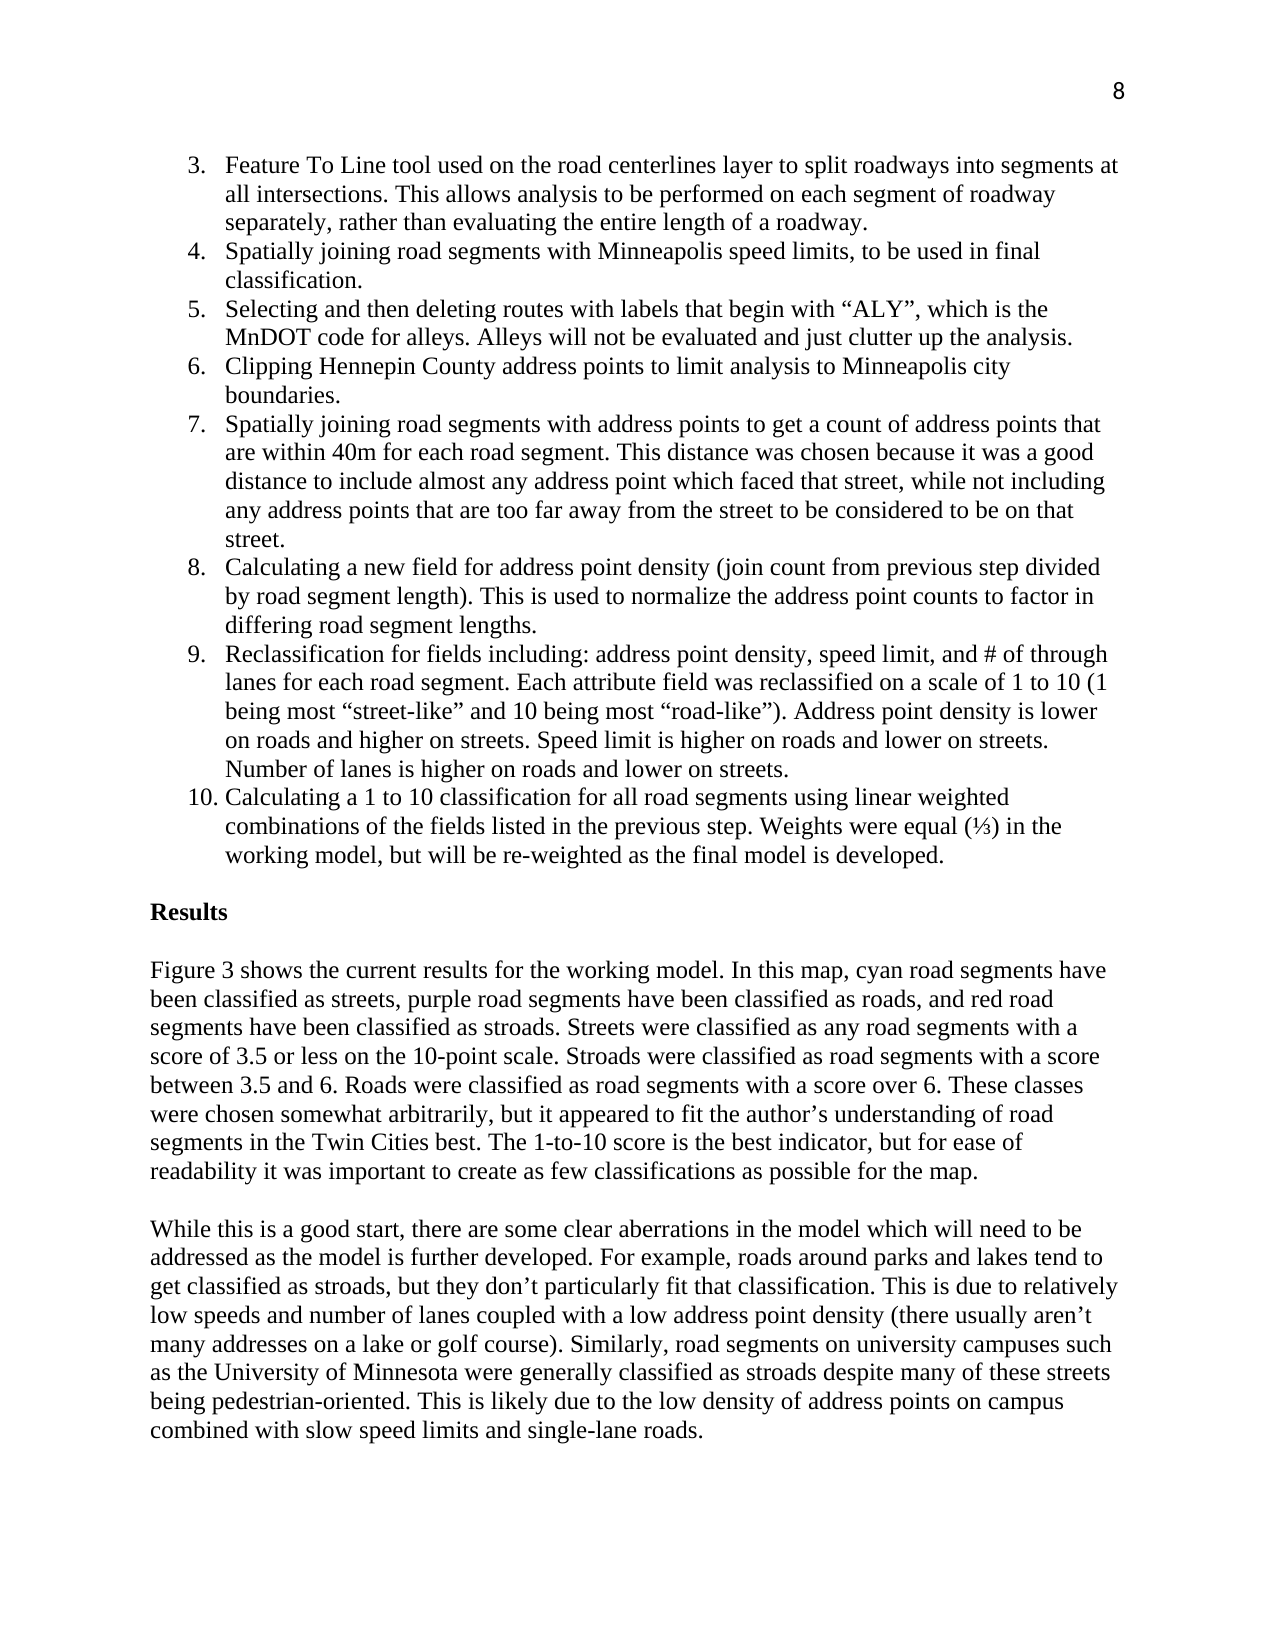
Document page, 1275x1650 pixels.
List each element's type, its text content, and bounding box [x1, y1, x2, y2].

list Selecting and then deleting routes with labels that begin with “ALY”, which is the MnDOT code for alleys. Alleys will not be evaluated and just clutter up the analysis. [187, 294, 1125, 351]
list Clipping Hennepin County address points to limit analysis to Minneapolis city boundaries. [187, 351, 1125, 409]
list Calculating a 1 to 10 classification for all road segments using linear weighted combinations of the fields listed in the previous step. Weights were equal (⅓) in the working model, but will be re-weighted as the final model is developed. [187, 782, 1125, 869]
list Feature To Line tool used on the road centerlines layer to split roadways into segments at all intersections. This allows analysis to be performed on each segment of roadway separately, rather than evaluating the entire length of a roadway. [187, 150, 1125, 236]
list Reclassification for fields including: address point density, speed limit, and # of through lanes for each road segment. Each attribute field was reclassified on a scale of 1 to 10 (1 being most “street-like” and 10 being most “road-like”). Address point density is lower on roads and higher on streets. Speed limit is higher on roads and lower on streets. Number of lanes is higher on roads and lower on streets. [187, 639, 1125, 782]
list Spatially joining road segments with address points to get a count of address points that are within 40m for each road segment. This distance was chosen because it was a good distance to include almost any address point which faced that street, while not including any address points that are too far away from the street to be considered to be on that street. [187, 409, 1125, 552]
list Spatially joining road segments with Minneapolis speed limits, to be used in final classification. [187, 236, 1125, 294]
text While this is a good start, there are some clear aberrations in the model which will need to be addressed as the model is further developed. For example, roads around parks and lakes tend to get classified as stroads, but they don’t particularly fit that classification. This is due to relatively low speeds and number of lanes coupled with a low address point density (there usually aren’t many addresses on a lake or golf course). Similarly, road segments on university campuses such as the University of Minnesota were generally classified as stroads despite many of these streets being pedestrian-oriented. This is likely due to the low density of address points on campus combined with slow speed limits and single-lane roads. [150, 1214, 1125, 1444]
text Figure 3 shows the current results for the working model. In this map, cyan road segments have been classified as streets, purple road segments have been classified as roads, and red road segments have been classified as stroads. Streets were classified as any road segments with a score of 3.5 or less on the 10-point scale. Stroads were classified as road segments with a score between 3.5 and 6. Roads were classified as road segments with a score over 6. These classes were chosen somewhat arbitrarily, but it appeared to fit the author’s understanding of road segments in the Twin Cities best. The 1-to-10 score is the best indicator, but for ease of readability it was important to create as few classifications as possible for the map. [150, 955, 1125, 1185]
list Calculating a new field for address point density (join count from previous step divided by road segment length). This is used to normalize the address point counts to factor in differing road segment lengths. [187, 552, 1125, 639]
text Results [150, 897, 1125, 926]
